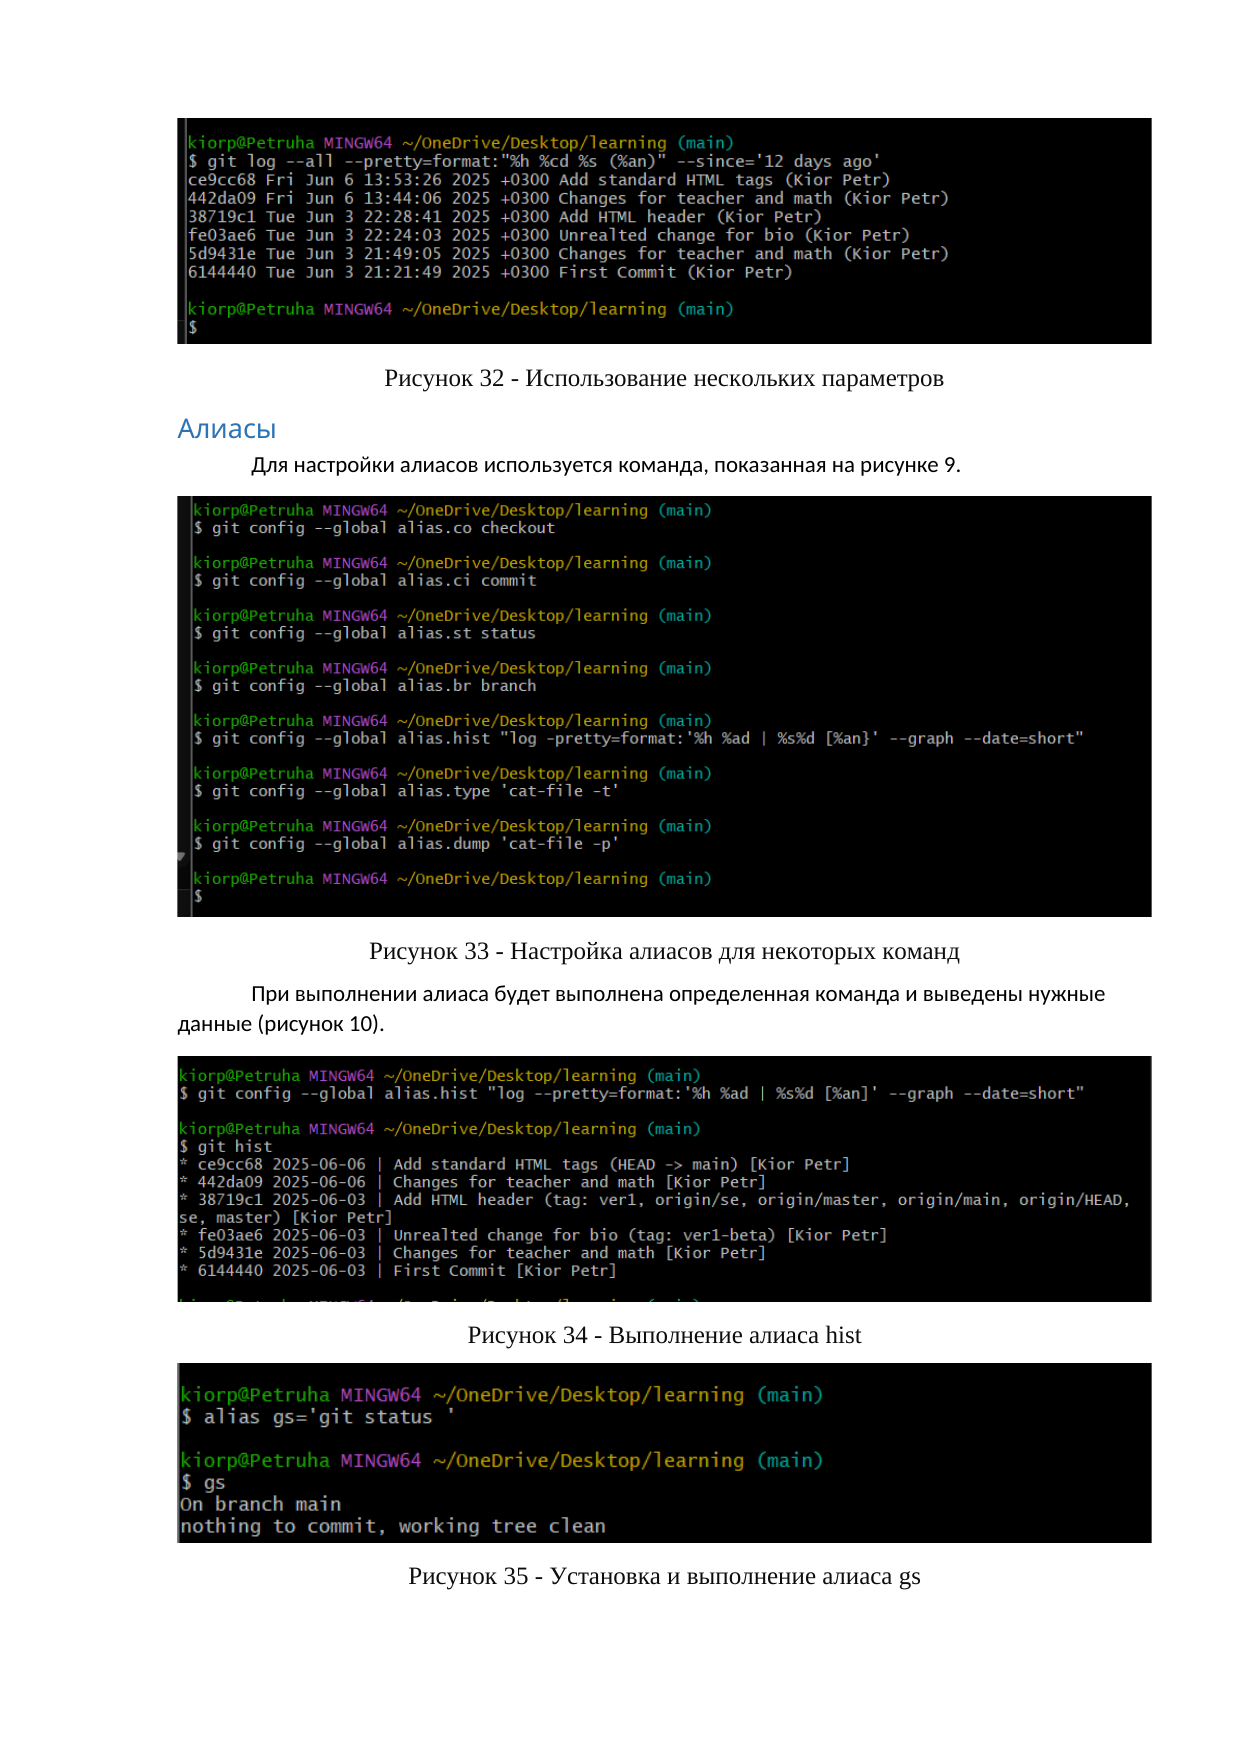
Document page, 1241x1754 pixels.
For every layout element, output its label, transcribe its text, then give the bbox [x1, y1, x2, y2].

picture [177, 118, 1152, 344]
text При выполнении алиаса будет выполнена определенная команда и выведены нужные данные (рисунок 10). [177, 979, 1152, 1037]
text Рисунок 35 - Установка и выполнение алиаса gs [177, 1561, 1152, 1590]
picture [177, 496, 1152, 917]
text Рисунок 34 - Выполнение алиаса hist [177, 1320, 1152, 1349]
text Для настройки алиасов используется команда, показанная на рисунке 9. [177, 450, 1152, 478]
text Рисунок 32 - Использование нескольких параметров [177, 363, 1152, 391]
text Рисунок 33 - Настройка алиасов для некоторых команд [177, 936, 1152, 964]
subtitle Алиасы [177, 410, 1152, 447]
picture [177, 1363, 1152, 1543]
picture [177, 1056, 1152, 1302]
